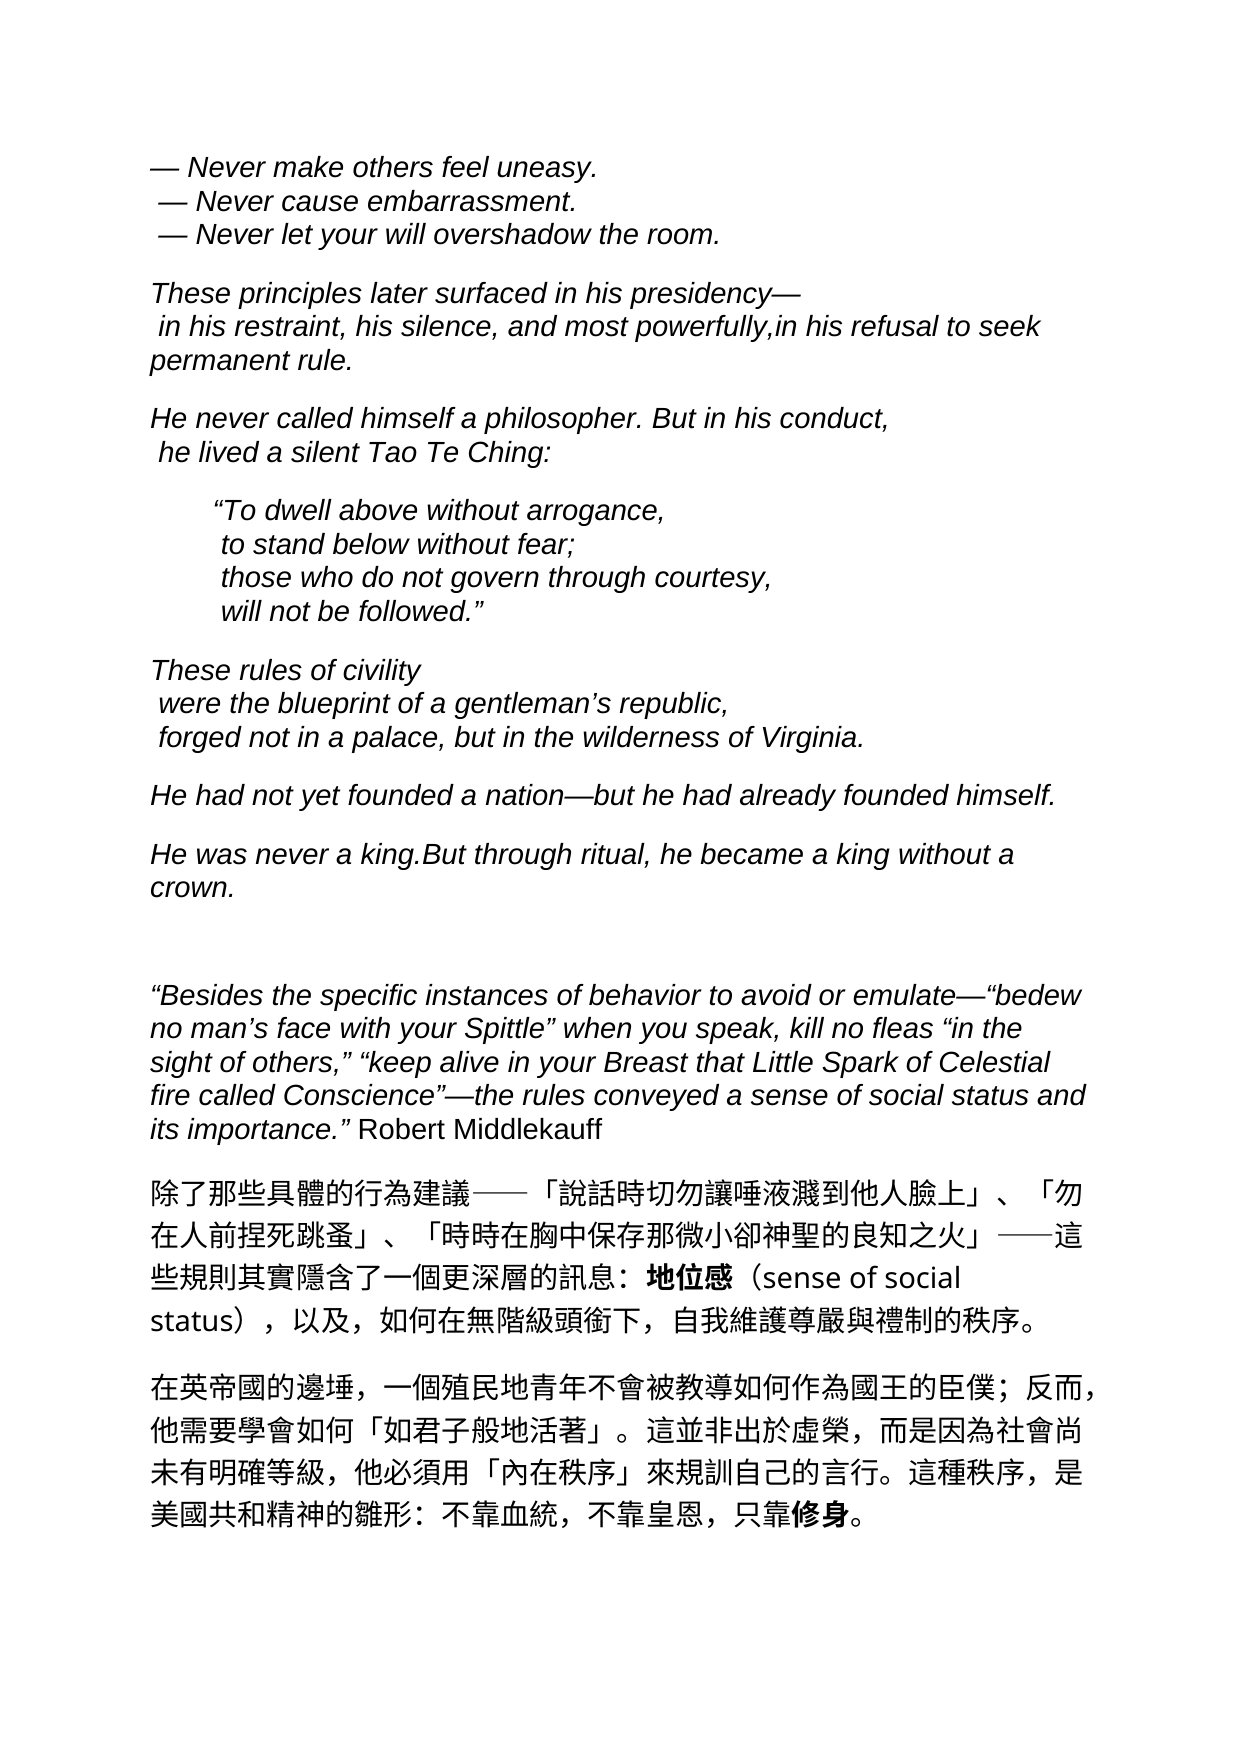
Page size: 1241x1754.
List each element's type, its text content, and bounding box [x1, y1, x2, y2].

subtitle “To dwell above without arrogance, to stand below without fear; those who do not govern through courtesy, will not be followed.” [212, 493, 1028, 627]
subtitle He was never a king.But through ritual, he became a king without a crown. [150, 837, 1090, 904]
subtitle — Never make others feel uneasy. — Never cause embarrassment. — Never let your will overshadow the room. [150, 150, 1090, 251]
subtitle He had not yet founded a nation—but he had already founded himself. [150, 778, 1090, 812]
subtitle These rules of civility were the blueprint of a gentleman’s republic, forged not in a palace, but in the wilderness of Virginia. [150, 652, 1090, 753]
subtitle These principles later surfaced in his presidency— in his restraint, his silence, and most powerfully,in his refusal to seek permanent rule. [150, 276, 1090, 376]
text 在英帝國的邊埵，一個殖民地青年不會被教導如何作為國王的臣僕；反而，他需要學會如何「如君子般地活著」。這並非出於虛榮，而是因為社會尚未有明確等級，他必須用「內在秩序」來規訓自己的言行。這種秩序，是美國共和精神的雛形：不靠血統，不靠皇恩，只靠修身。 [150, 1365, 1090, 1534]
text 除了那些具體的行為建議——「說話時切勿讓唾液濺到他人臉上」、「勿在人前捏死跳蚤」、「時時在胸中保存那微小卻神聖的良知之火」——這些規則其實隱含了一個更深層的訊息：地位感（sense of social status），以及，如何在無階級頭銜下，自我維護尊嚴與禮制的秩序。 [150, 1170, 1090, 1340]
subtitle He never called himself a philosopher. But in his conduct, he lived a silent Tao Te Ching: [150, 401, 1090, 468]
text “Besides the specific instances of behavior to avoid or emulate—“bedew no man’s face with your Spittle” when you speak, kill no fleas “in the sight of others,” “keep alive in your Breast that Little Spark of Celestial fire called Conscience”—the rules conveyed a sense of social status and its importance.” Robert Middlekauff [150, 978, 1090, 1145]
